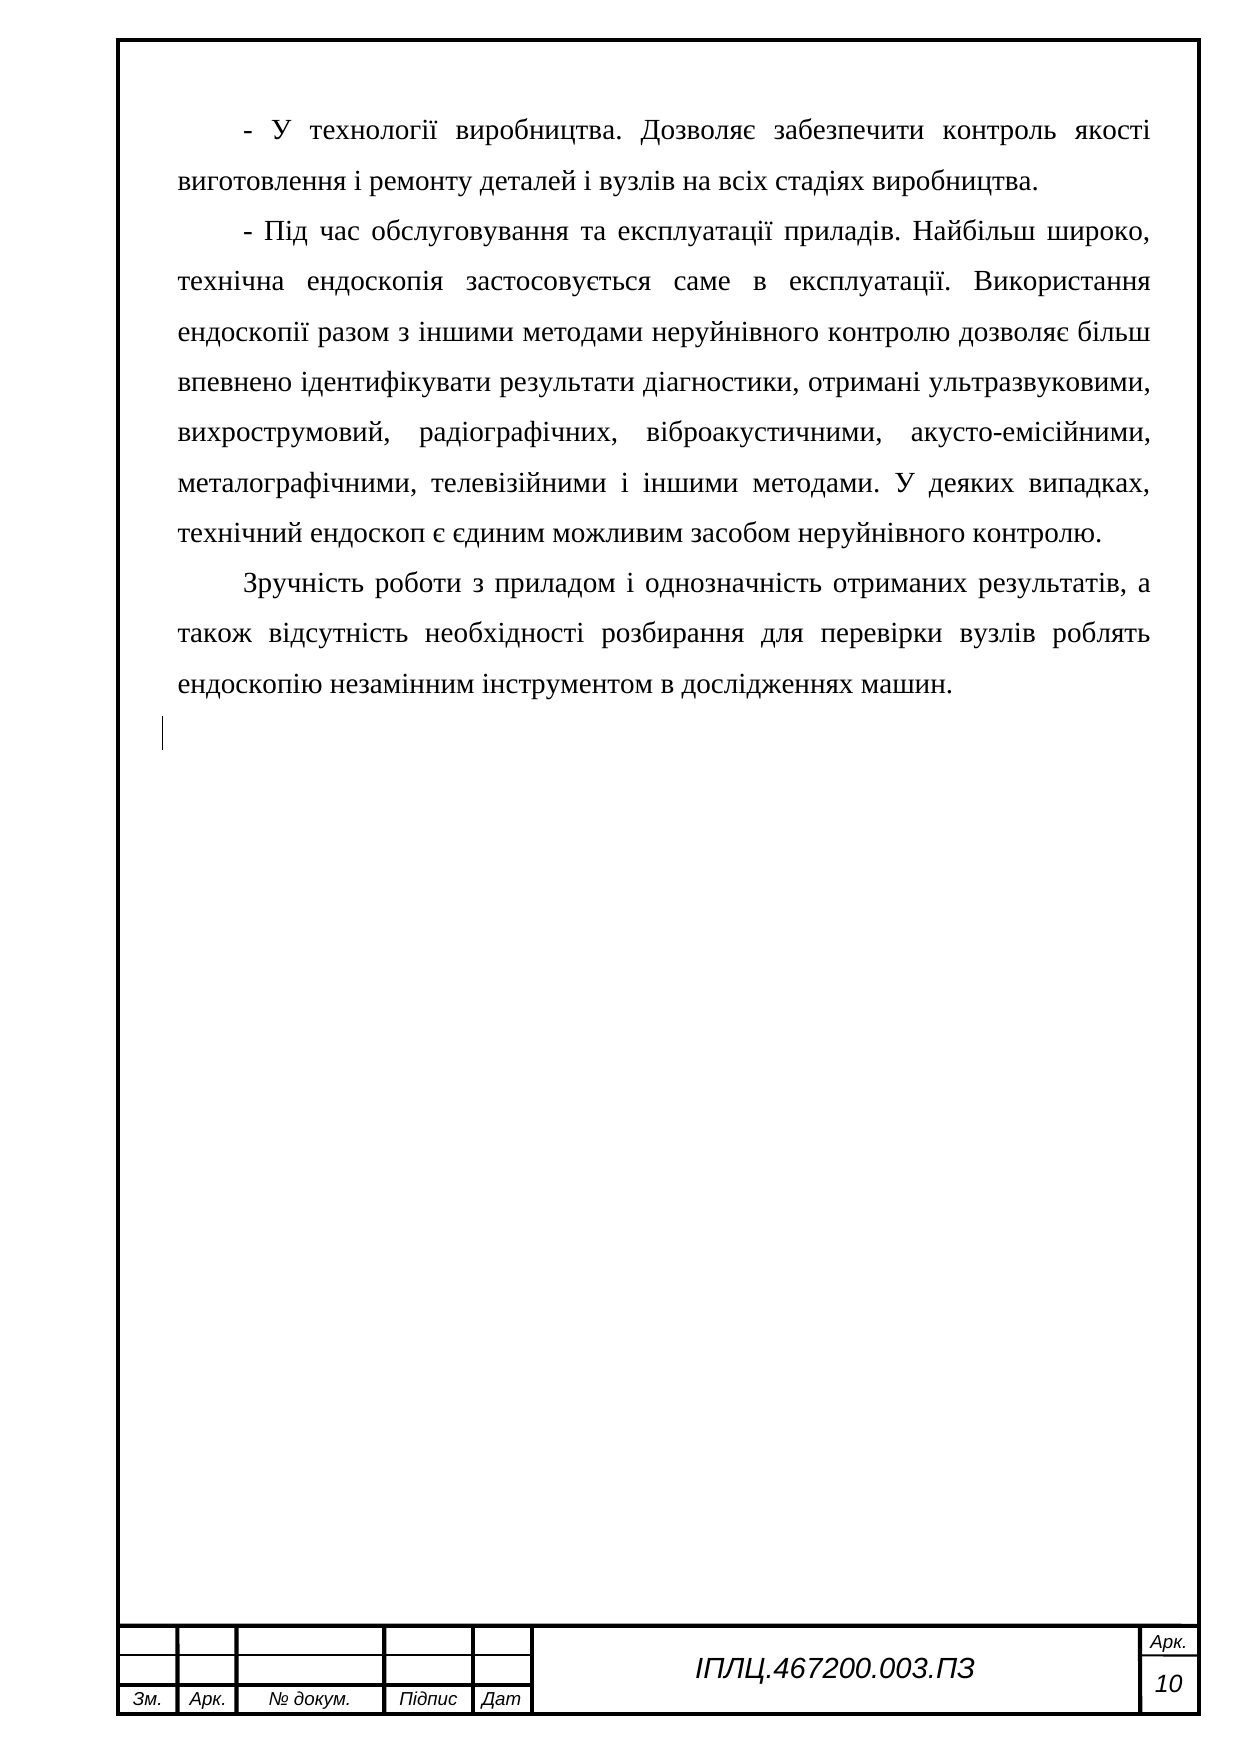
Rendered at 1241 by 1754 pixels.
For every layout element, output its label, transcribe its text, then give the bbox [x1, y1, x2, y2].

text - У технології виробництва. Дозволяє забезпечити контроль якості виготовлення і ремонту деталей і вузлів на всіх стадіях виробництва. [177, 112, 1152, 196]
text Зручність роботи з приладом і однозначність отриманих результатів, а також відсутність необхідності розбирання для перевірки вузлів роблять ендоскопію незамінним інструментом в дослідженнях машин. [177, 565, 1152, 699]
text - Під час обслуговування та експлуатації приладів. Найбільш широко, технічна ендоскопія застосовується саме в експлуатації. Використання ендоскопії разом з іншими методами неруйнівного контролю дозволяє більш впевнено ідентифікувати результати діагностики, отримані ультразвуковими, вихрострумовий, радіографічних, віброакустичними, акусто-емісійними, металографічними, телевізійними і іншими методами. У деяких випадках, технічний ендоскоп є єдиним можливим засобом неруйнівного контролю. [177, 213, 1152, 548]
